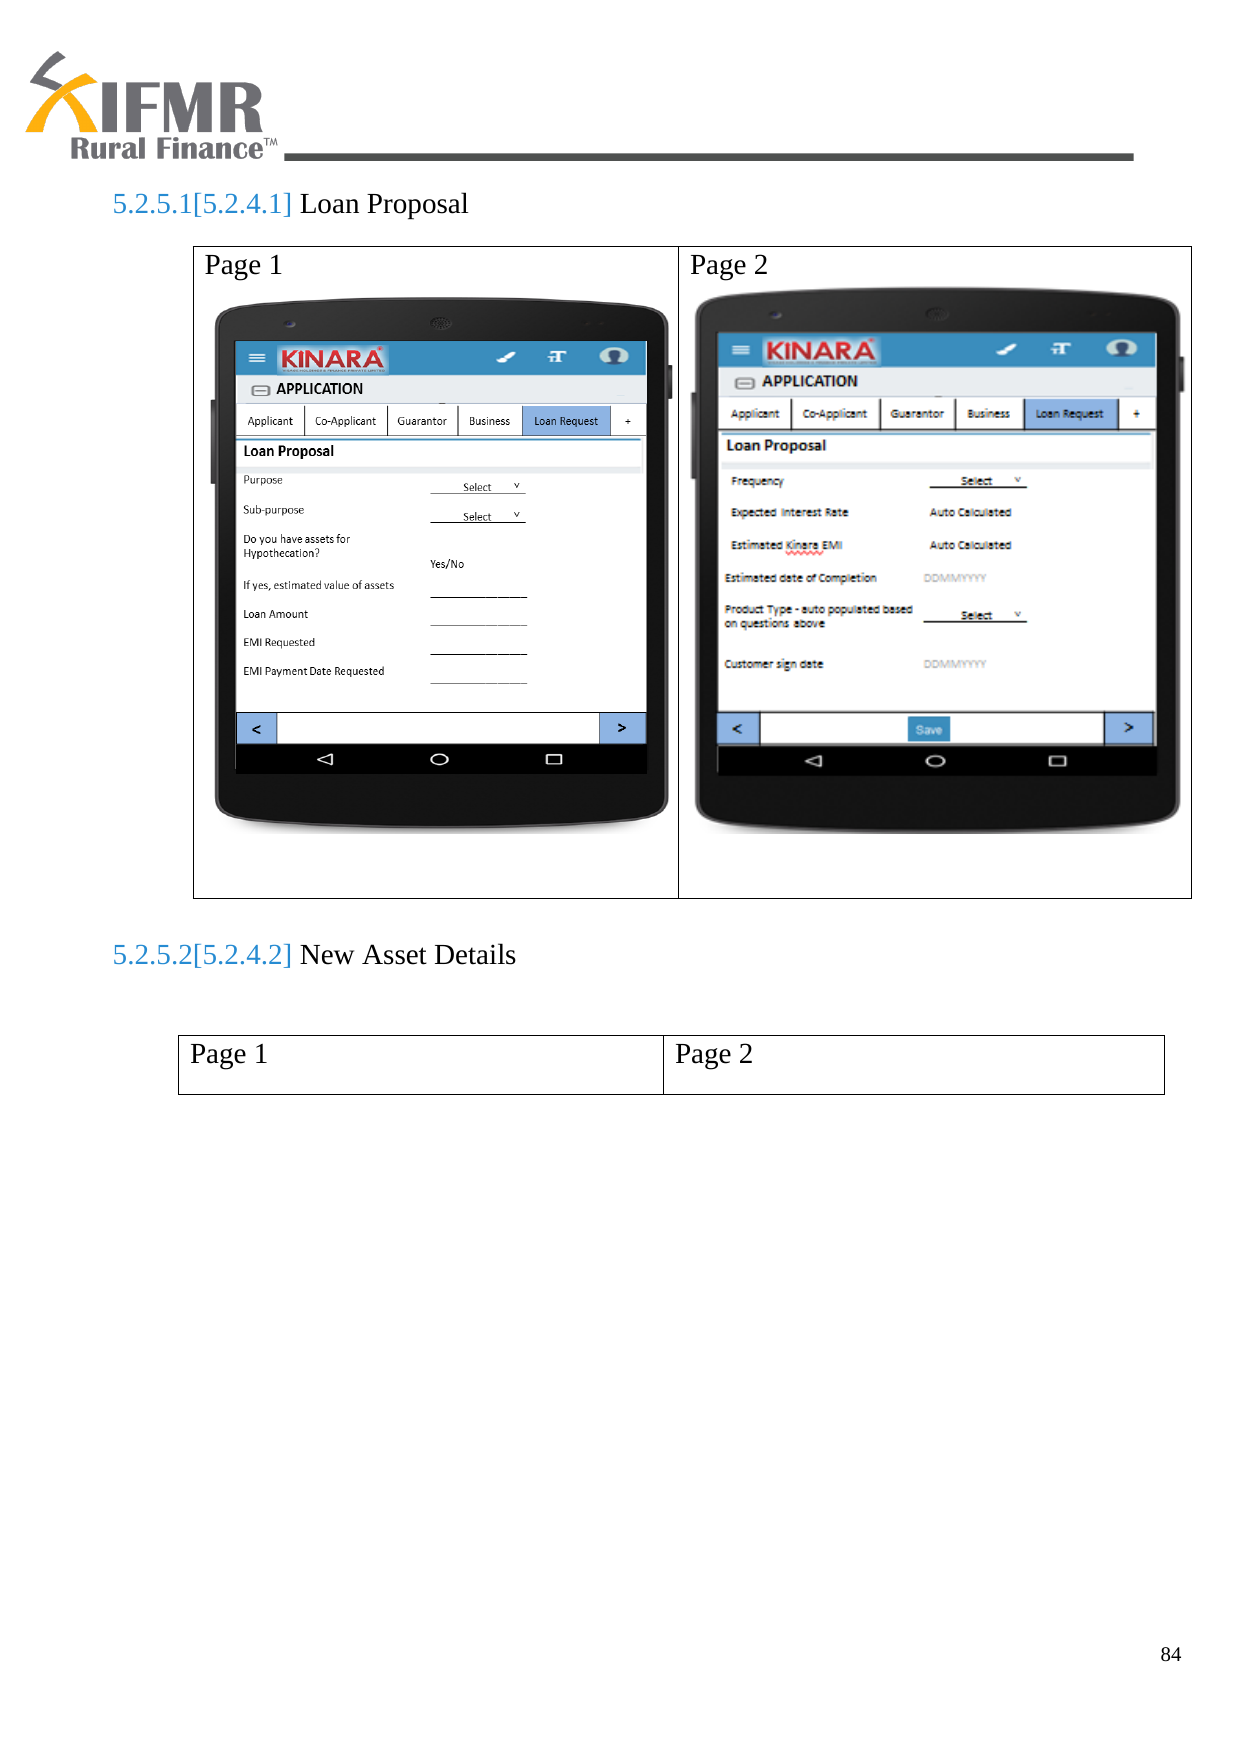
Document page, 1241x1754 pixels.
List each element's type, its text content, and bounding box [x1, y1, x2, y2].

list New Asset Details [112, 937, 1181, 971]
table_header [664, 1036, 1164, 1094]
list Loan Proposal [112, 187, 1181, 220]
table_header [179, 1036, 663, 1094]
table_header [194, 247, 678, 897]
picture [204, 285, 677, 834]
picture [689, 285, 1190, 834]
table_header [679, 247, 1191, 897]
picture [18, 45, 284, 166]
